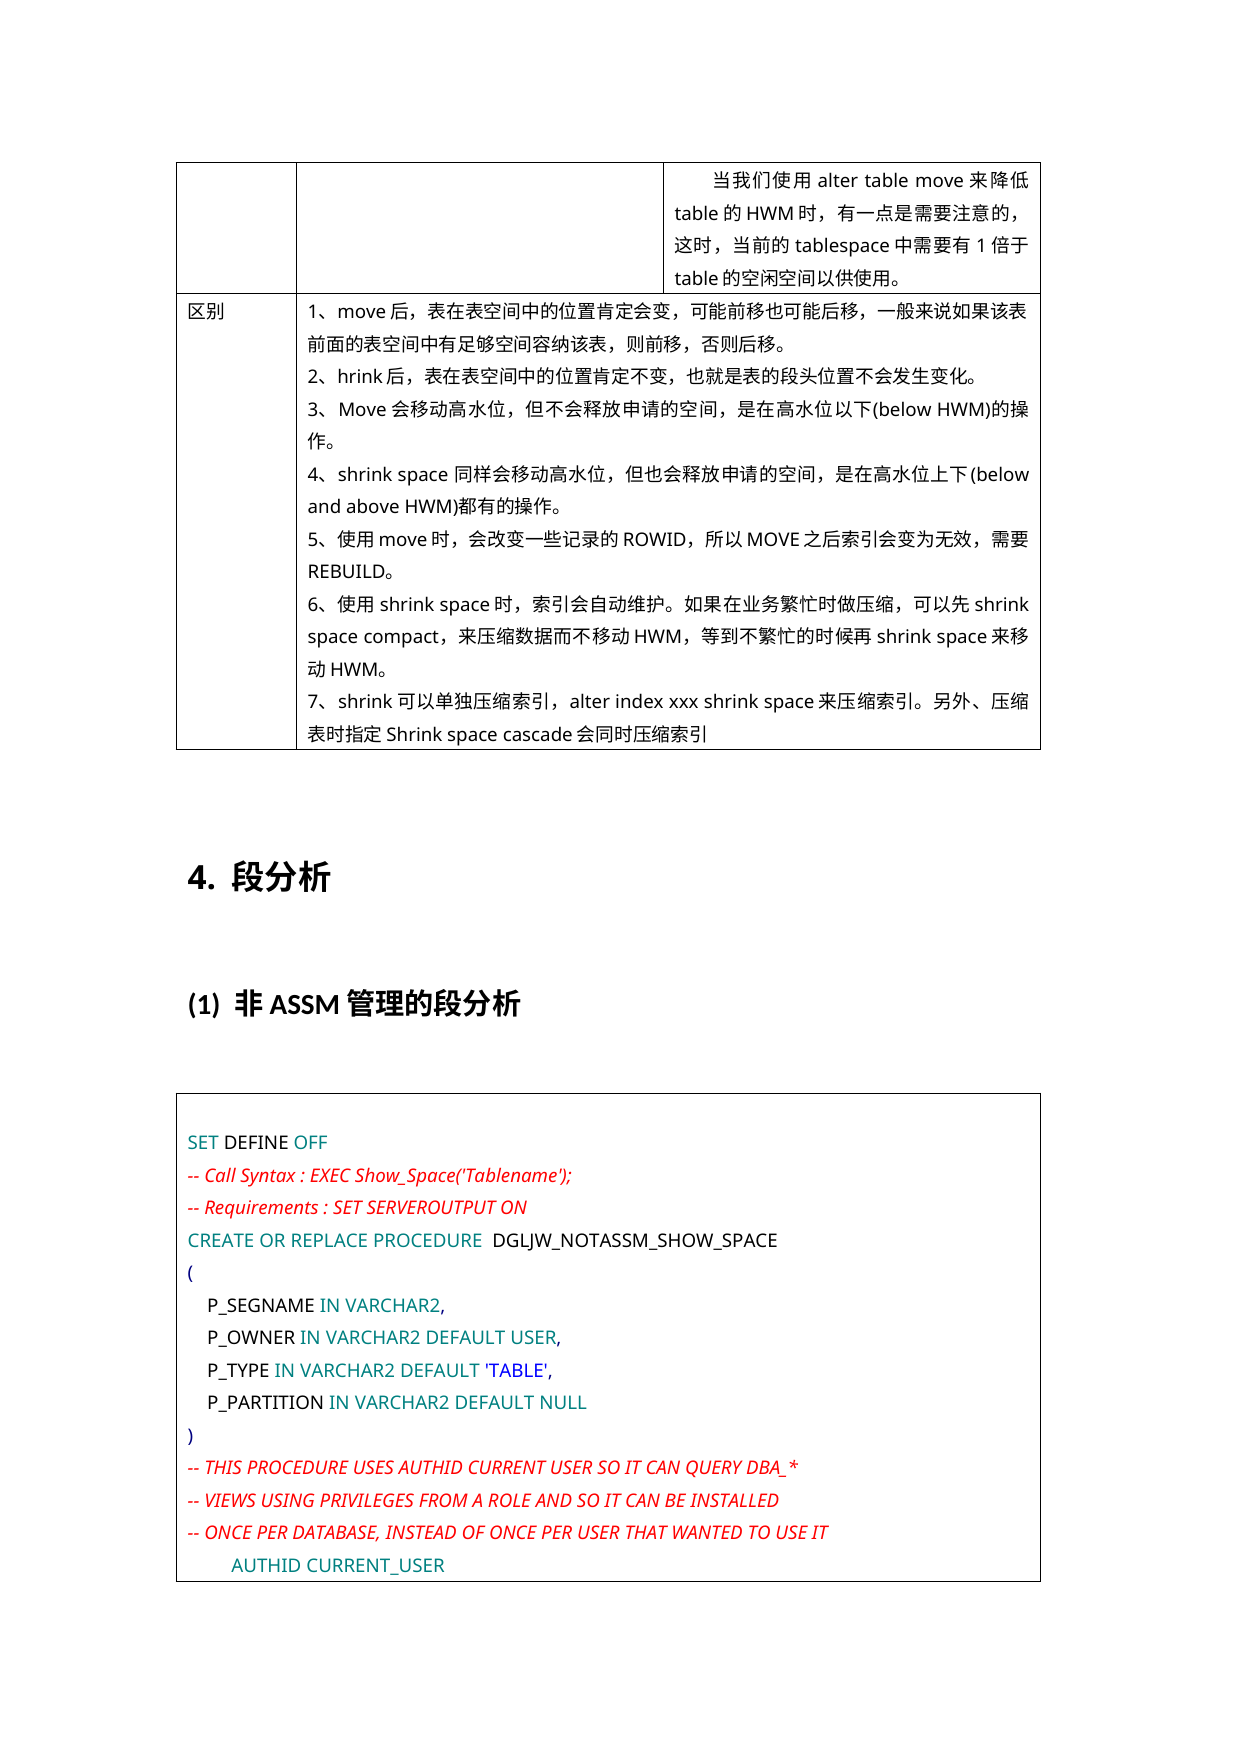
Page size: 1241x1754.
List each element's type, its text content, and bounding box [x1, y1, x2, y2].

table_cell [297, 163, 663, 293]
subtitle 非ASSM管理的段分析 [187, 969, 1053, 1034]
table_cell 1、move后，表在表空间中的位置肯定会变，可能前移也可能后移，一般来说如果该表前面的表空间中有足够空间容纳该表，则前移，否则后移。 2、hrink后，表在表空间中的位置肯定不变，也就是表的段头位置不会发生变化。 3、Move会移动高水位，但不会释放申请的空间，是在高水位以下(below HWM)的操作。 4、shrink space 同样会移动高水位，但也会释放申请的空间，是在高水位上下(below and above HWM)都有的操作。 5、使用move时，会改变一些记录的ROWID，所以MOVE之后索引会变为无效，需要REBUILD。 6、使用shrink space时，索引会自动维护。如果在业务繁忙时做压缩，可以先shrink space compact，来压缩数据而不移动HWM，等到不繁忙的时候再shrink space来移动HWM。 7、shrink可以单独压缩索引，alter index xxx shrink space来压缩索引。另外、压缩表时指定Shrink space cascade会同时压缩索引 [297, 294, 1040, 749]
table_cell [664, 163, 1040, 293]
table_cell 缺点 [177, 163, 296, 293]
table_cell 区别 [177, 294, 296, 749]
subtitle 段分析 [187, 842, 1053, 907]
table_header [177, 1094, 1040, 1581]
